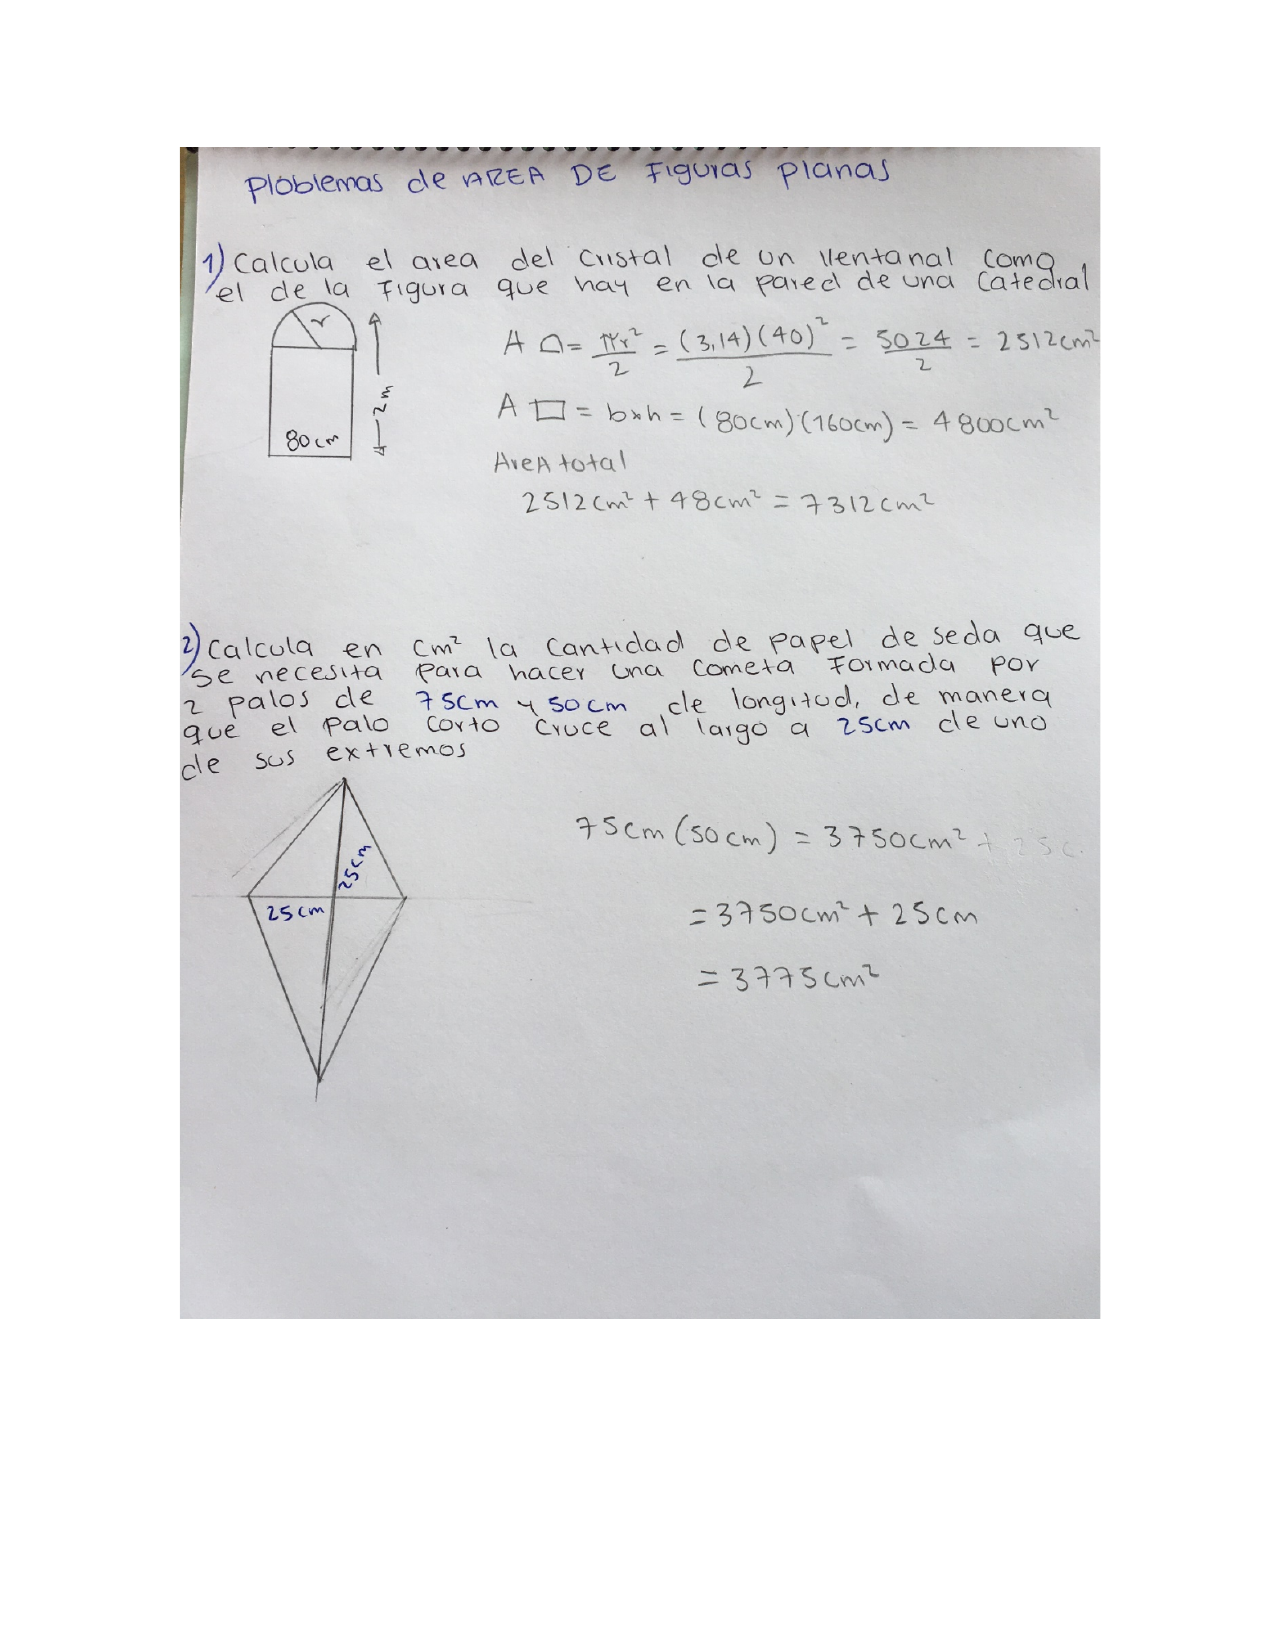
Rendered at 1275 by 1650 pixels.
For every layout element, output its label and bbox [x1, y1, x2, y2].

picture [181, 147, 1101, 1319]
